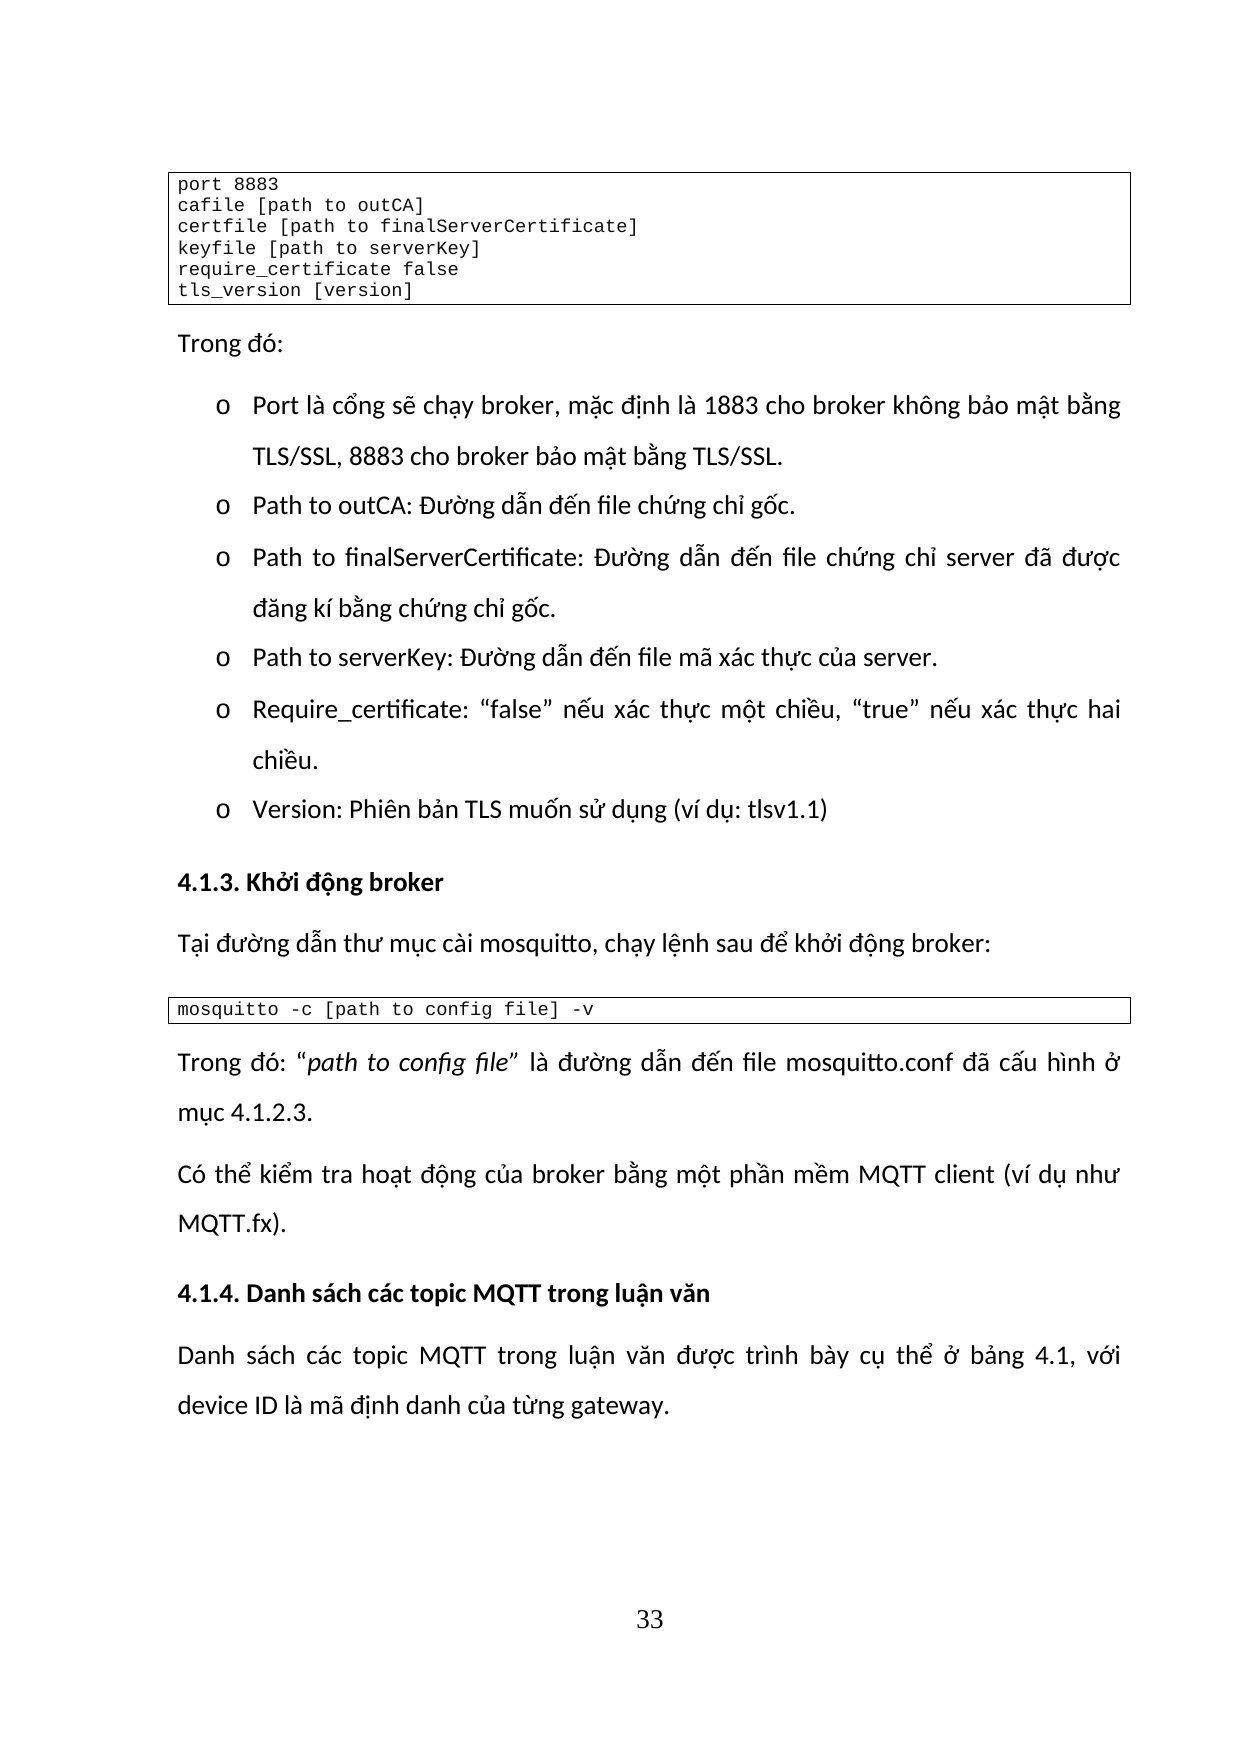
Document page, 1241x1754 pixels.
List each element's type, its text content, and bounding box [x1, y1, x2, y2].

text Trong đó: [177, 326, 1122, 359]
text port 8883 [169, 173, 1130, 196]
list Path to finalServerCertificate: Đường dẫn đến file chứng chỉ server đã được đăng kí bằng chứng chỉ gốc. [215, 540, 1122, 624]
list Version: Phiên bản TLS muốn sử dụng (ví dụ: tlsv1.1) [215, 792, 1122, 827]
text Có thể kiểm tra hoạt động của broker bằng một phần mềm MQTT client (ví dụ như MQTT.fx). [177, 1157, 1122, 1239]
text Trong đó: “path to config file” là đường dẫn đến file mosquitto.conf đã cấu hình ở mục 4.1.2.3. [177, 1045, 1122, 1128]
text require_certificate false [177, 260, 1122, 278]
text Tại đường dẫn thư mục cài mosquitto, chạy lệnh sau để khởi động broker: [177, 927, 1122, 960]
list Path to serverKey: Đường dẫn đến file mã xác thực của server. [215, 640, 1122, 675]
subtitle Khởi động broker [177, 865, 1122, 898]
subtitle Danh sách các topic MQTT trong luận văn [177, 1277, 1122, 1309]
text mosquitto -c [path to config file] -v [169, 998, 1130, 1023]
list Path to outCA: Đường dẫn đến file chứng chỉ gốc. [215, 488, 1122, 523]
text certfile [path to finalServerCertificate] [177, 217, 1122, 238]
text tls_version [version] [169, 278, 1130, 304]
text cafile [path to outCA] [177, 196, 1122, 217]
text keyfile [path to serverKey] [177, 238, 1122, 260]
list Require_certificate: “false” nếu xác thực một chiều, “true” nếu xác thực hai chiều. [215, 692, 1122, 776]
text Danh sách các topic MQTT trong luận văn được trình bày cụ thể ở bảng 4.1, với device ID là mã định danh của từng gateway. [177, 1338, 1122, 1421]
list Port là cổng sẽ chạy broker, mặc định là 1883 cho broker không bảo mật bằng TLS/SSL, 8883 cho broker bảo mật bằng TLS/SSL. [215, 388, 1122, 472]
